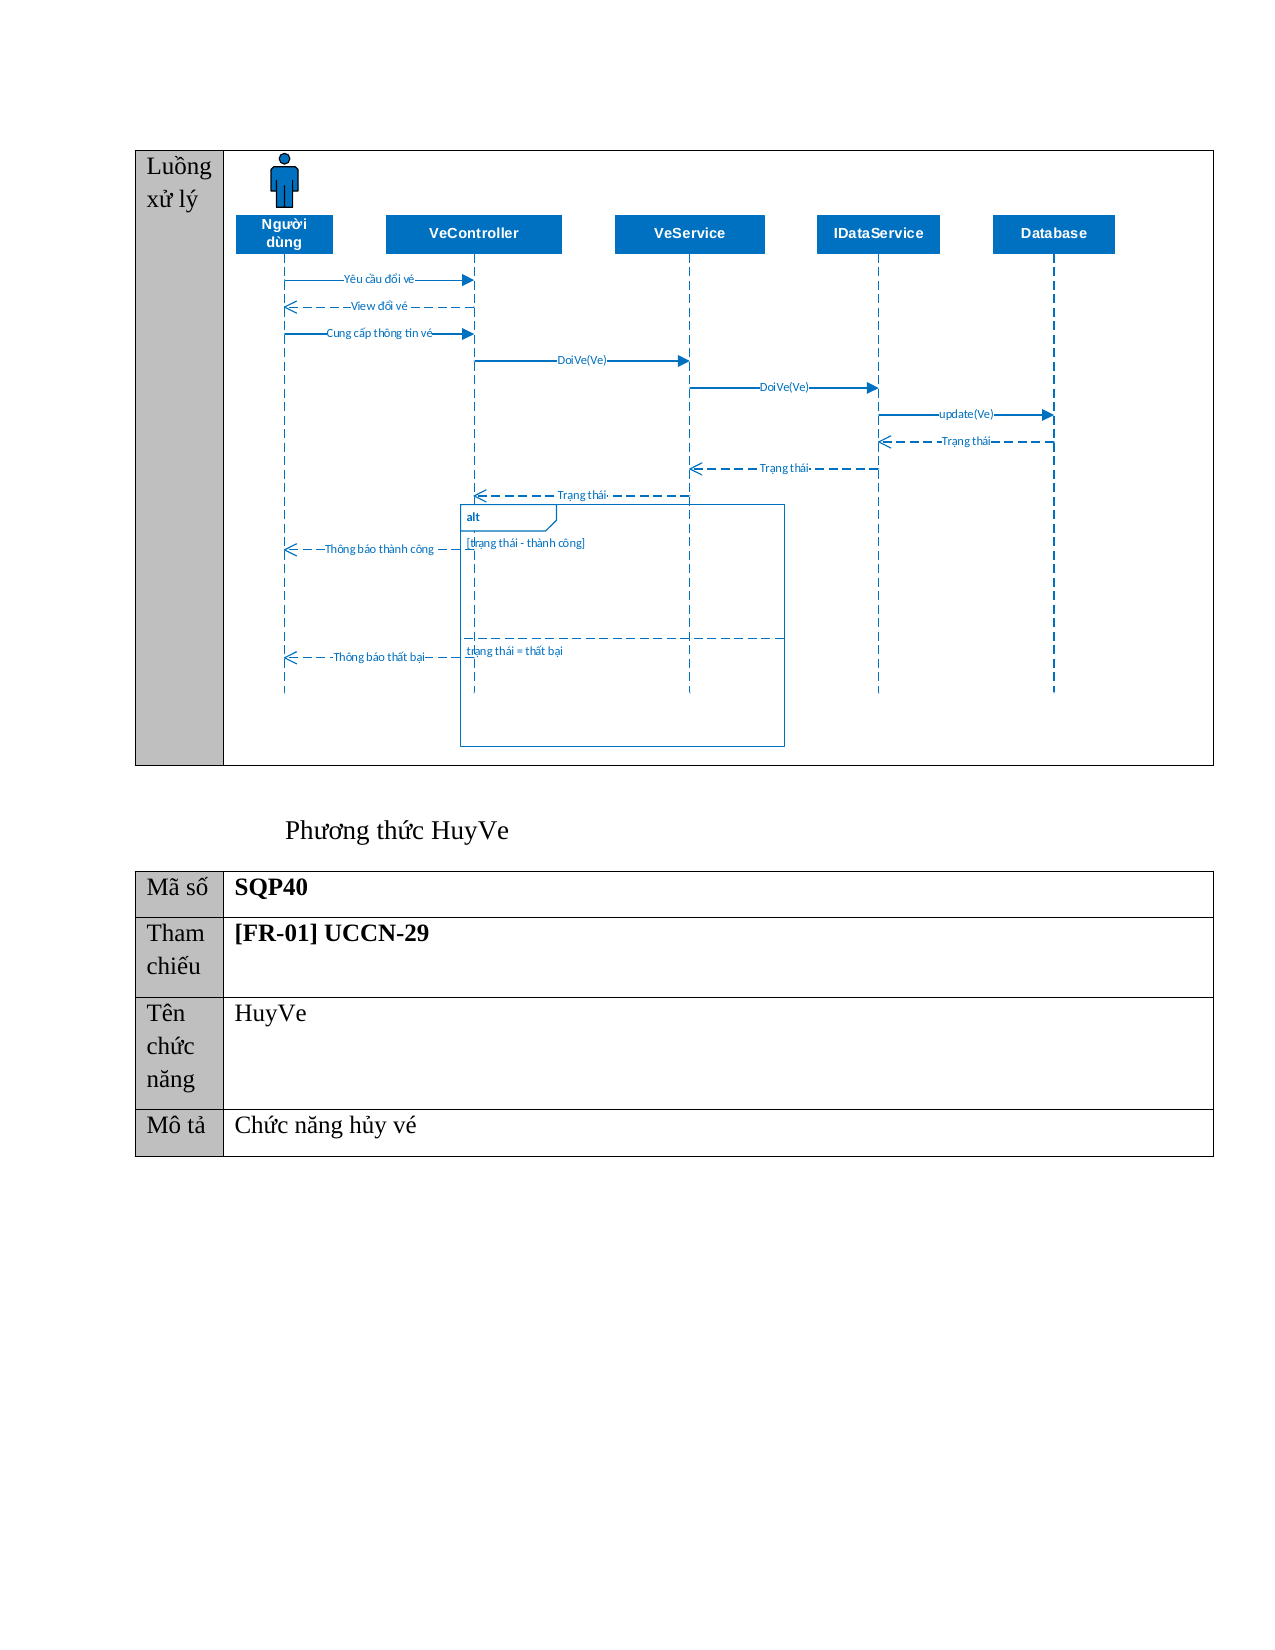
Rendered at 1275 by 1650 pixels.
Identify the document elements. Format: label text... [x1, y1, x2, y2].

table_cell Tham chiếu [136, 918, 223, 997]
table_header Mã số [136, 872, 223, 917]
table_cell Tên chức năng [136, 998, 223, 1109]
table_cell HuyVe [224, 998, 1213, 1109]
table_cell Luồng xử lý [136, 151, 223, 765]
table_cell Chức năng hủy vé [224, 1110, 1213, 1156]
list Phương thức HuyVe [285, 814, 1125, 845]
table_header SQP40 [224, 872, 1213, 917]
table_cell [FR-01] UCCN-29 [224, 918, 1213, 997]
table_cell Mô tả [136, 1110, 223, 1156]
table_cell [224, 151, 1213, 765]
